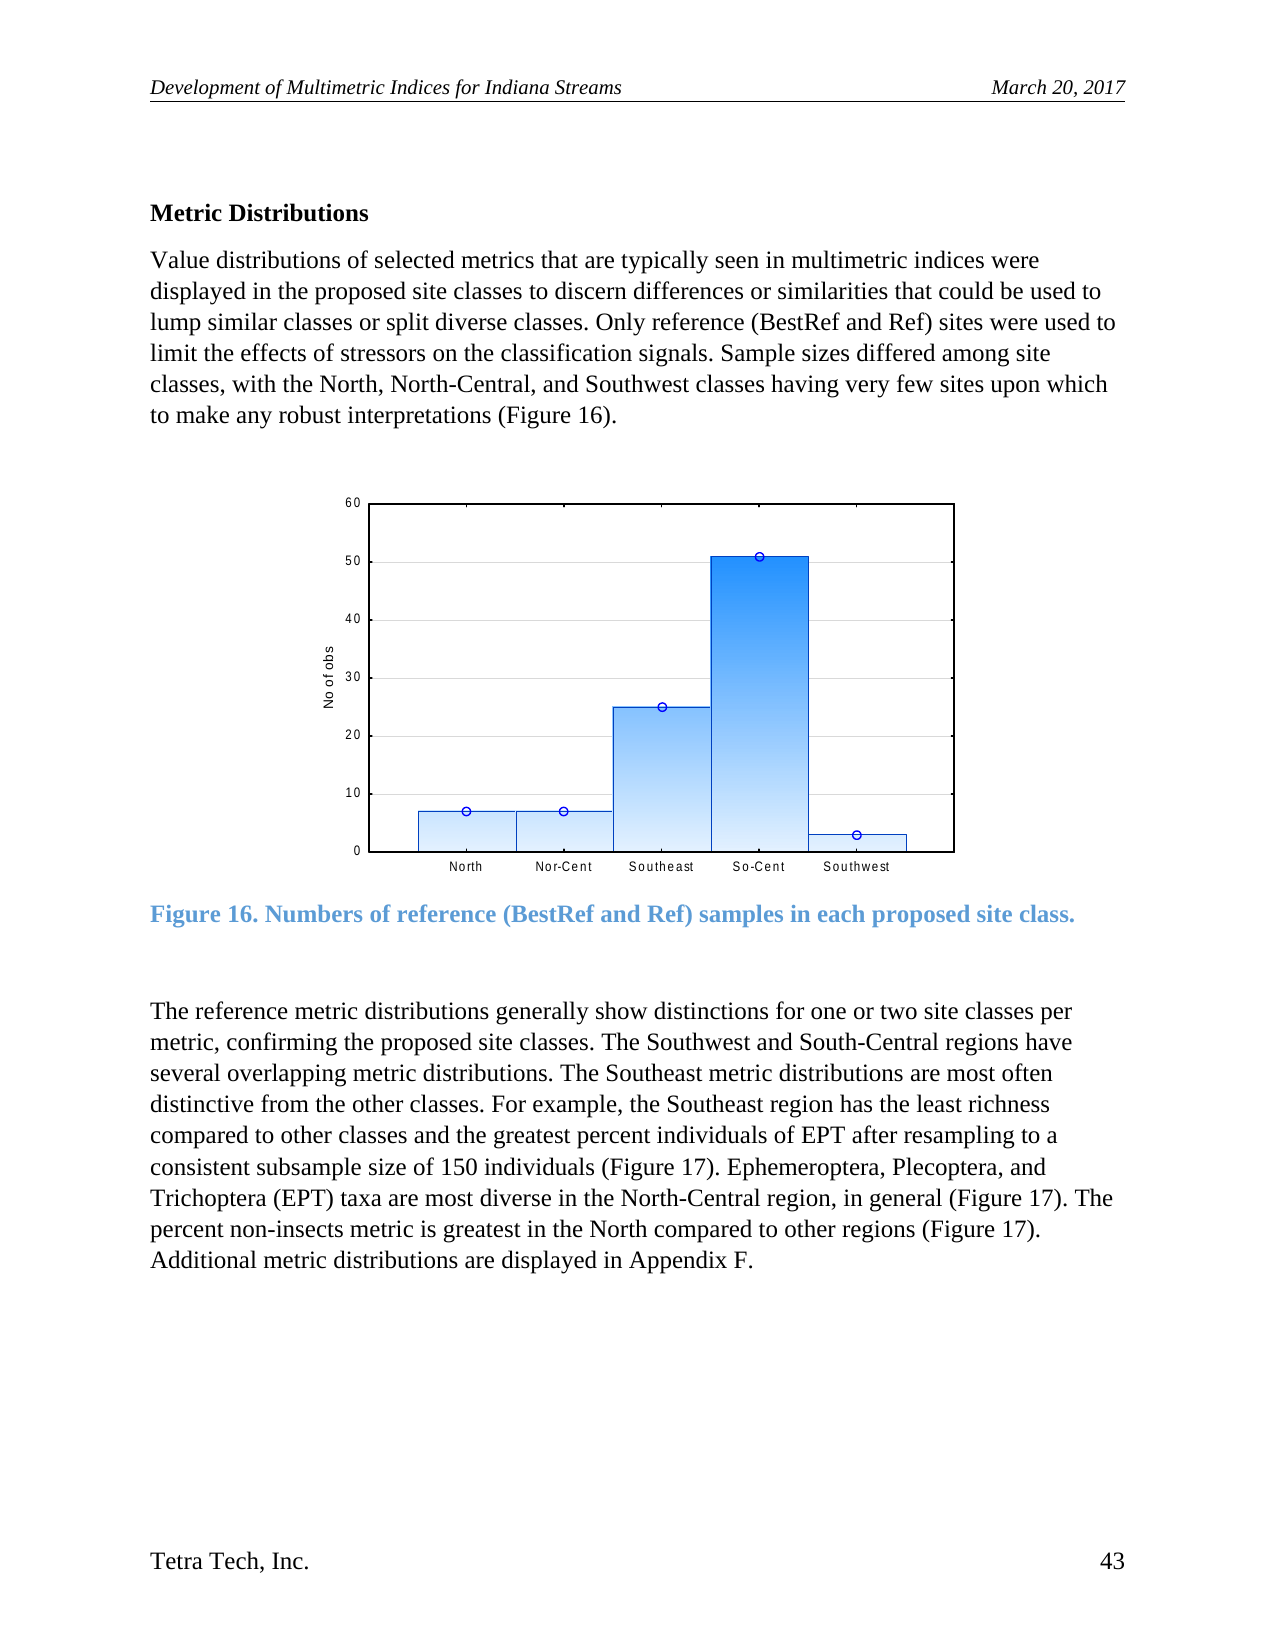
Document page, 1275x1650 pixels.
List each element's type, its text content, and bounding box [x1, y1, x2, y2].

text The reference metric distributions generally show distinctions for one or two site classes per metric, confirming the proposed site classes. The Southwest and South-Central regions have several overlapping metric distributions. The Southeast metric distributions are most often distinctive from the other classes. For example, the Southeast region has the least richness compared to other classes and the greatest percent individuals of EPT after resampling to a consistent subsample size of 150 individuals (Figure 17). Ephemeroptera, Plecoptera, and Trichoptera (EPT) taxa are most diverse in the North-Central region, in general (Figure 17). The percent non-insects metric is greatest in the North compared to other regions (Figure 17). Additional metric distributions are displayed in Appendix F. [150, 996, 1125, 1273]
text Metric Distributions [150, 198, 1125, 226]
text Value distributions of selected metrics that are typically seen in multimetric indices were displayed in the proposed site classes to discern differences or similarities that could be used to lump similar classes or split diverse classes. Only reference (BestRef and Ref) sites were used to limit the effects of stressors on the classification signals. Sample sizes differed among site classes, with the North, North-Central, and Southwest classes having very few sites upon which to make any robust interpretations (Figure 16). [150, 245, 1125, 429]
